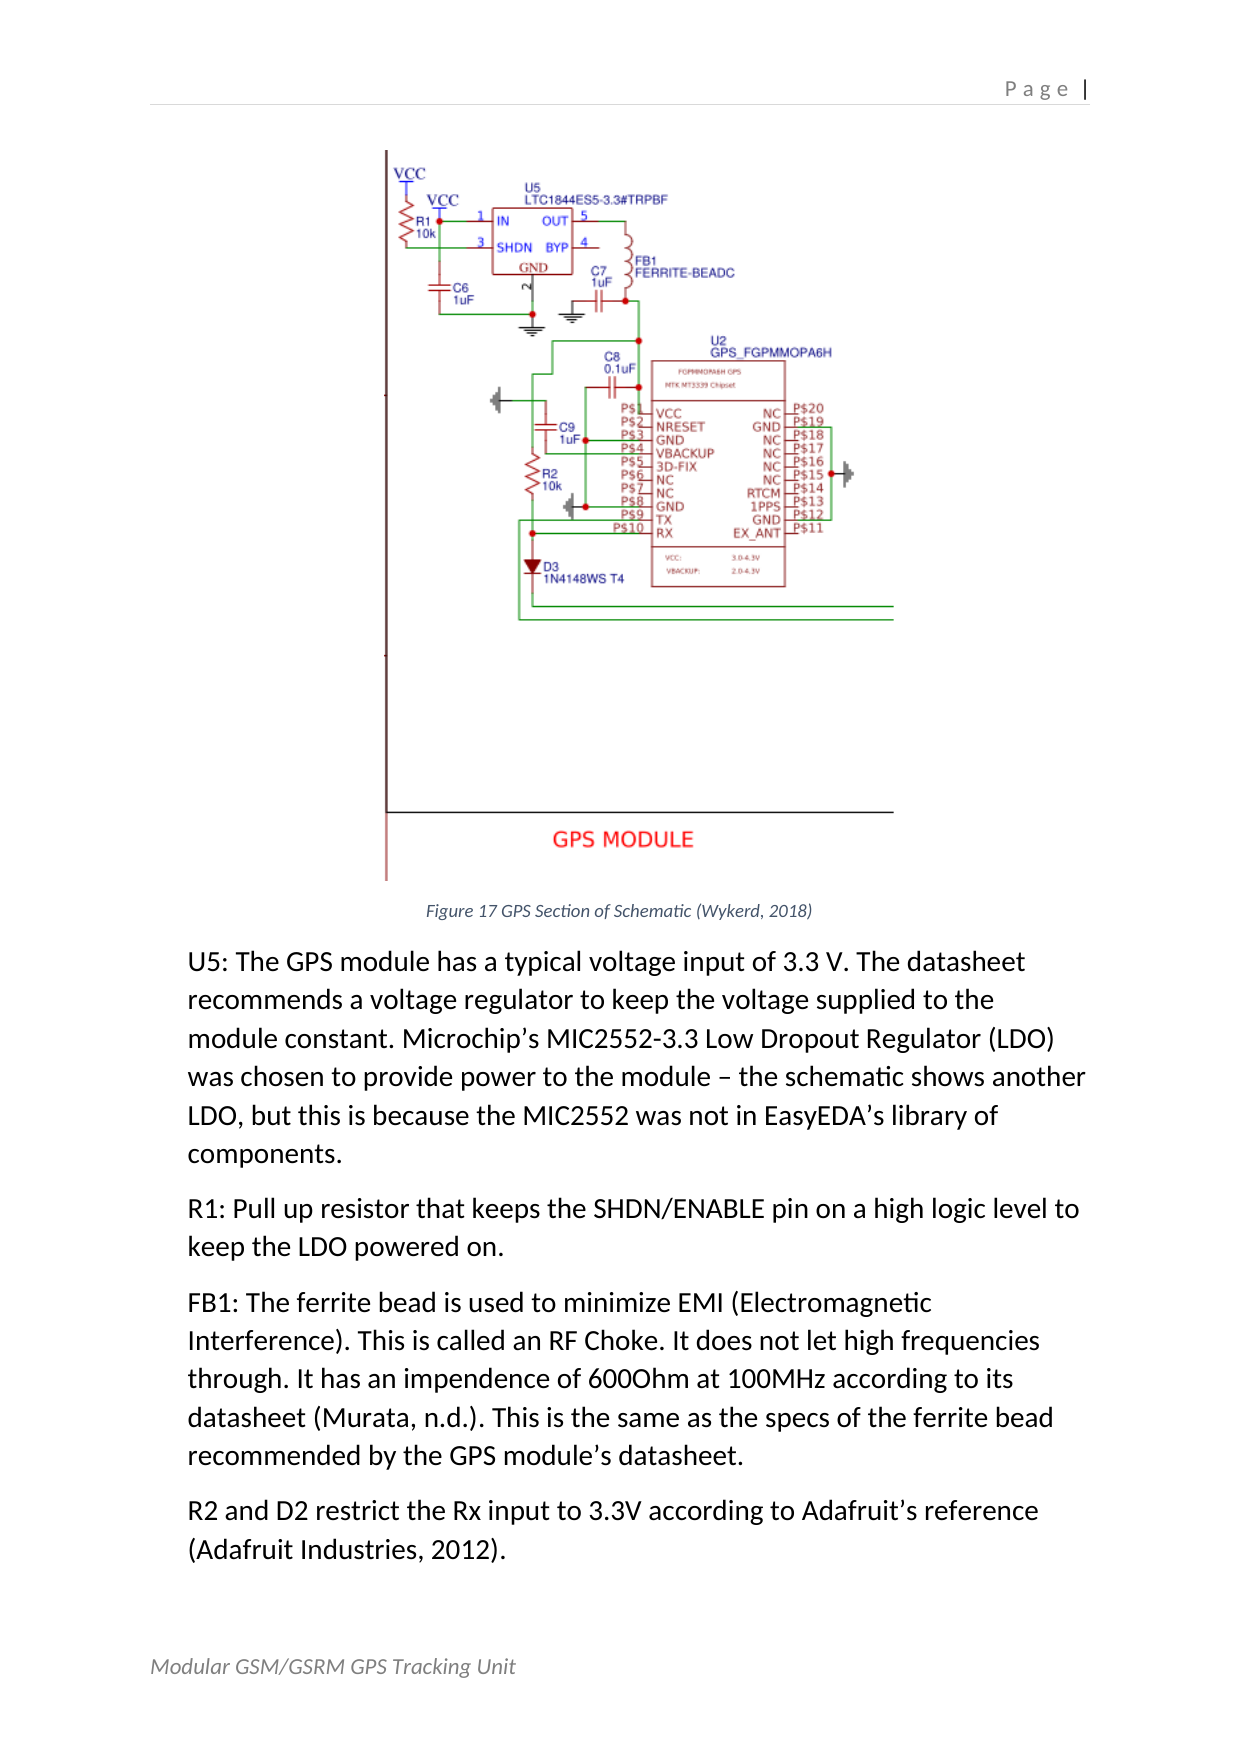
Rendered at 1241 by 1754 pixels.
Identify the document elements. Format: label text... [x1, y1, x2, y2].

picture [384, 150, 894, 881]
text Figure 17 GPS Section of Schematic [150, 899, 1090, 922]
text U5: The GPS module has a typical voltage input of 3.3 V. The datasheet recommends a voltage regulator to keep the voltage supplied to the module constant. Microchip’s MIC2552-3.3 Low Dropout Regulator (LDO) was chosen to provide power to the module – the schematic shows another LDO, but this is because the MIC2552 was not in EasyEDA’s library of components. [187, 943, 1090, 1171]
text R2 and D2 restrict the Rx input to 3.3V according to Adafruit’s reference. [187, 1492, 1090, 1567]
text R1: Pull up resistor that keeps the SHDN/ENABLE pin on a high logic level to keep the LDO powered on. [187, 1190, 1090, 1264]
text FB1: The ferrite bead is used to minimize EMI (Electromagnetic Interference). This is called an RF Choke. It does not let high frequencies through. It has an impendence of 600Ohm at 100MHz according to its datasheet. This is the same as the specs of the ferrite bead recommended by the GPS module’s datasheet. [187, 1284, 1090, 1473]
